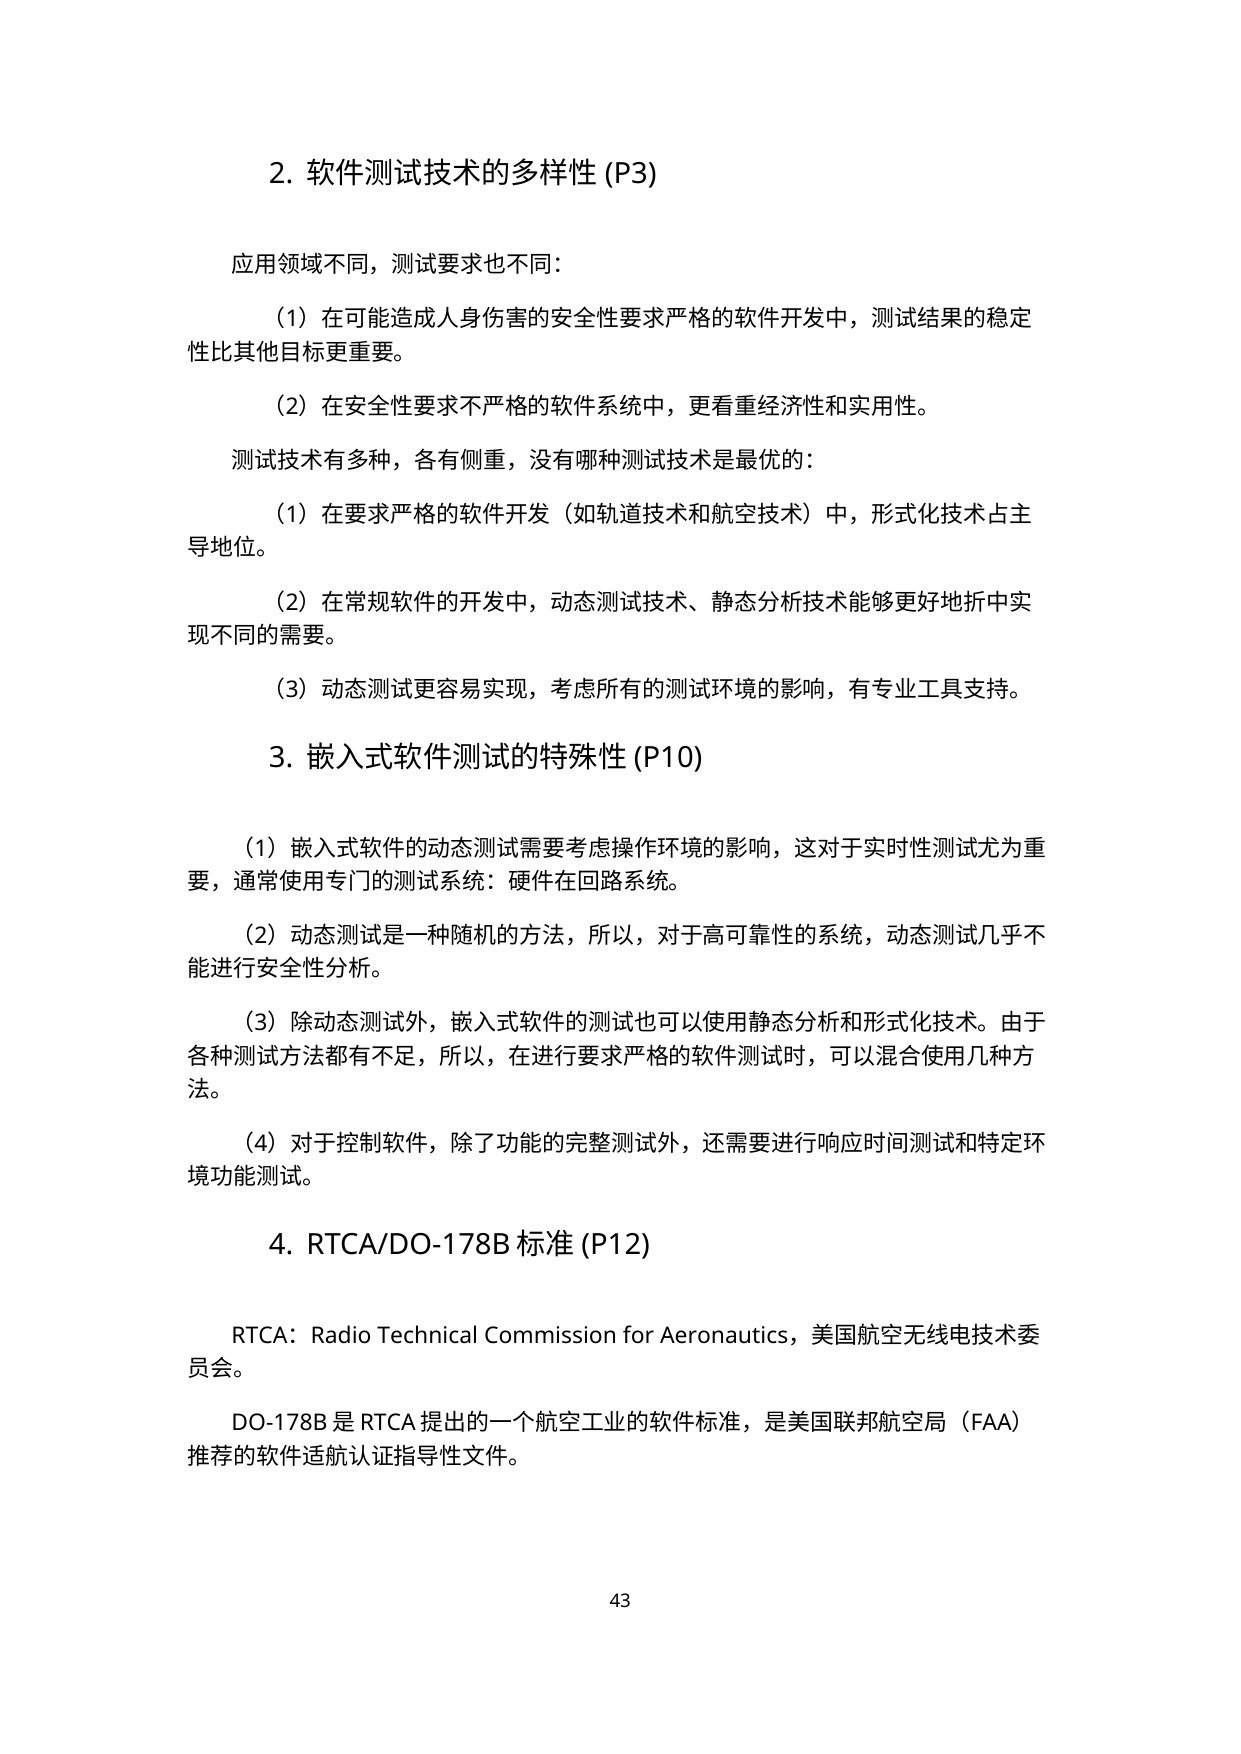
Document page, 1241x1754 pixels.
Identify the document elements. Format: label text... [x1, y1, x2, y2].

text DO-178B是RTCA提出的一个航空工业的软件标准，是美国联邦航空局（FAA）推荐的软件适航认证指导性文件。 [187, 1404, 1053, 1471]
text （1）嵌入式软件的动态测试需要考虑操作环境的影响，这对于实时性测试尤为重要，通常使用专门的测试系统：硬件在回路系统。 [187, 829, 1053, 896]
text （1）在可能造成人身伤害的安全性要求严格的软件开发中，测试结果的稳定性比其他目标更重要。 [187, 300, 1053, 367]
text （4）对于控制软件，除了功能的完整测试外，还需要进行响应时间测试和特定环境功能测试。 [187, 1125, 1053, 1191]
text （3）除动态测试外，嵌入式软件的测试也可以使用静态分析和形式化技术。由于各种测试方法都有不足，所以，在进行要求严格的软件测试时，可以混合使用几种方法。 [187, 1004, 1053, 1104]
subtitle 嵌入式软件测试的特殊性 (P10) [269, 733, 1053, 776]
text （2）动态测试是一种随机的方法，所以，对于高可靠性的系统，动态测试几乎不能进行安全性分析。 [187, 917, 1053, 983]
subtitle RTCA/DO-178B标准 (P12) [269, 1221, 1053, 1263]
text （3）动态测试更容易实现，考虑所有的测试环境的影响，有专业工具支持。 [187, 671, 1053, 704]
text 测试技术有多种，各有侧重，没有哪种测试技术是最优的： [187, 442, 1053, 475]
text RTCA：Radio Technical Commission for Aeronautics，美国航空无线电技术委员会。 [187, 1317, 1053, 1383]
text 应用领域不同，测试要求也不同： [187, 246, 1053, 279]
subtitle 软件测试技术的多样性 (P3) [269, 150, 1053, 192]
text （2）在常规软件的开发中，动态测试技术、静态分析技术能够更好地折中实现不同的需要。 [187, 583, 1053, 650]
text （2）在安全性要求不严格的软件系统中，更看重经济性和实用性。 [187, 388, 1053, 421]
text （1）在要求严格的软件开发（如轨道技术和航空技术）中，形式化技术占主导地位。 [187, 496, 1053, 562]
